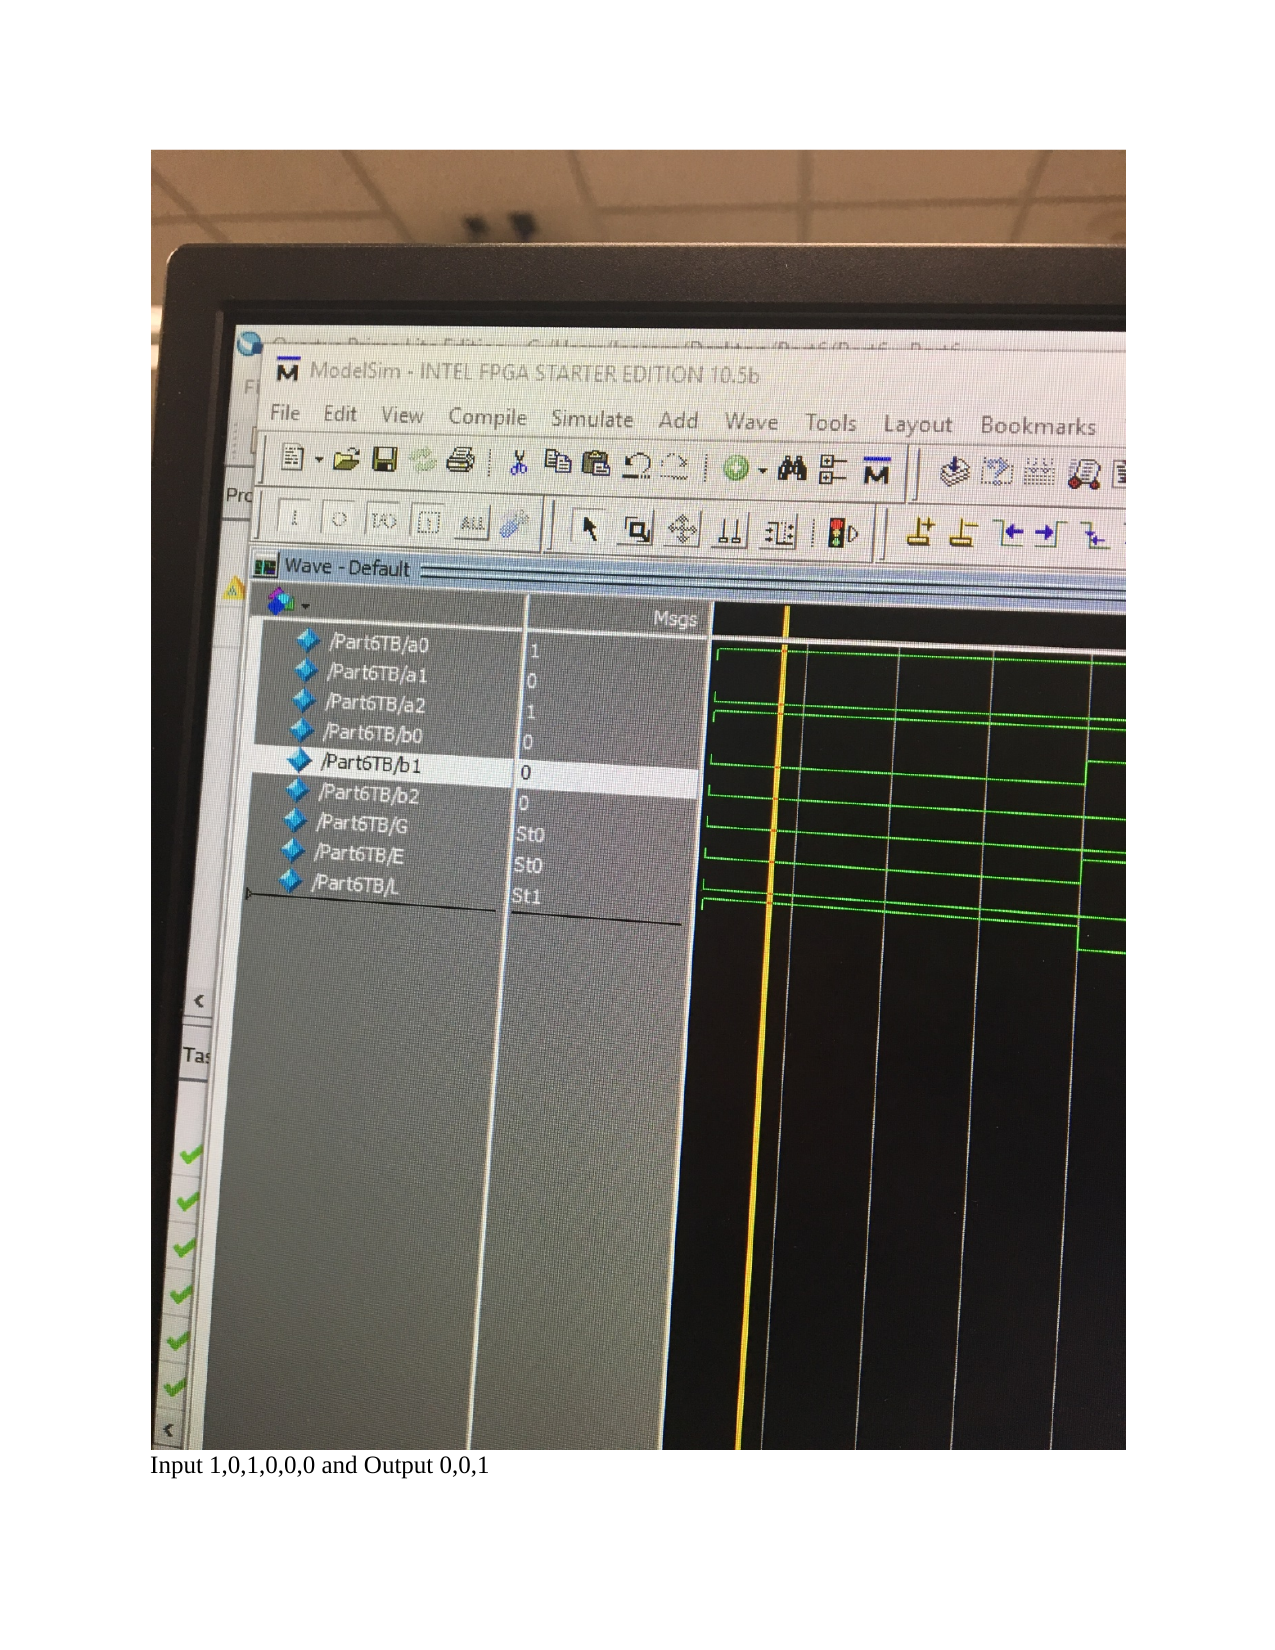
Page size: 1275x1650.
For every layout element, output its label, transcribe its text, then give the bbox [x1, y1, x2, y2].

text Input 1,0,1,0,0,0 and Output 0,0,1 [150, 1450, 1125, 1479]
picture [152, 151, 1126, 1448]
